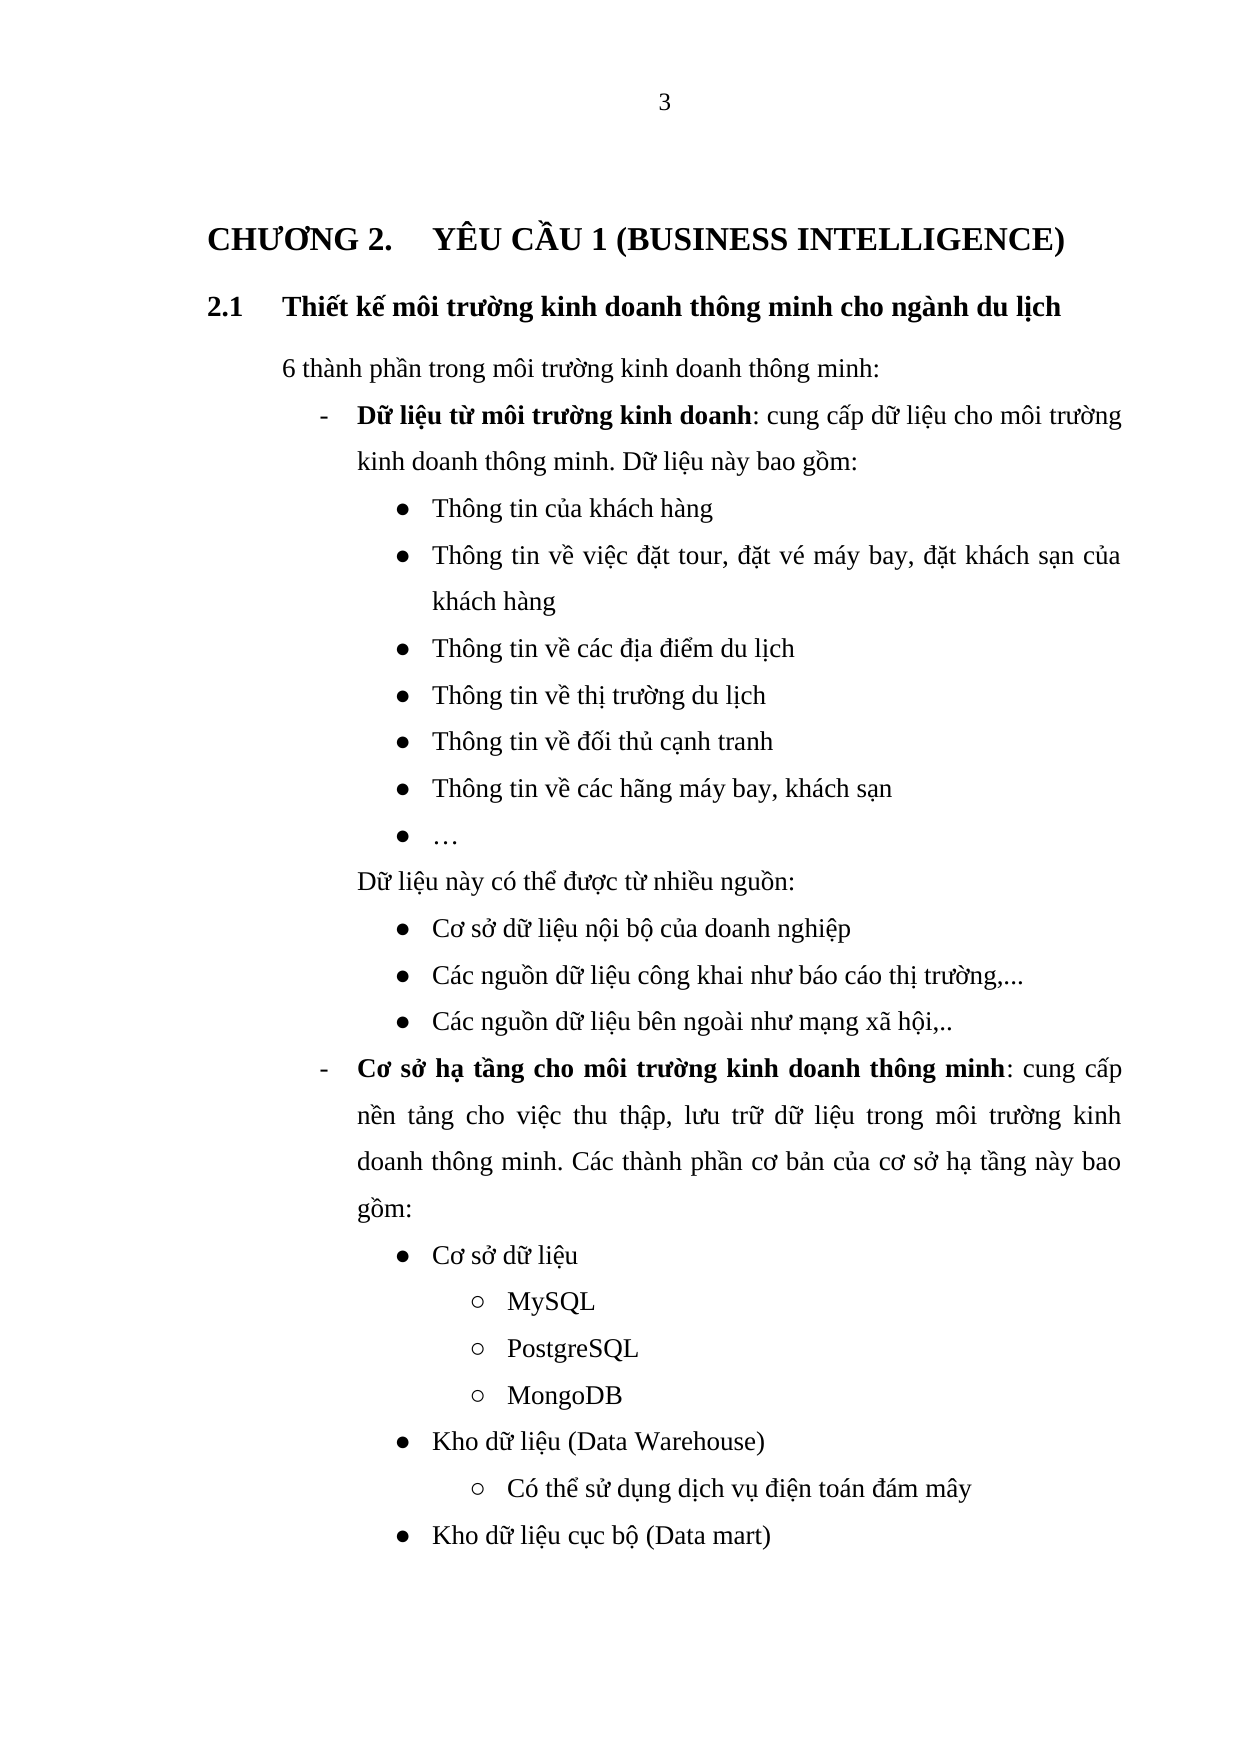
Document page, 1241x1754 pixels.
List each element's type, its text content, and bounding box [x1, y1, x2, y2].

subtitle YÊU CẦU 1 (BUSINESS INTELLIGENCE) [207, 219, 1122, 258]
list Thông tin về các hãng máy bay, khách sạn [394, 772, 1122, 803]
text 6 thành phần trong môi trường kinh doanh thông minh: [207, 352, 1122, 383]
list Cơ sở hạ tầng cho môi trường kinh doanh thông minh: cung cấp nền tảng cho việc thu thập, lưu trữ dữ liệu trong môi trường kinh doanh thông minh. Các thành phần cơ bản của cơ sở hạ tầng này bao gồm: [319, 1052, 1122, 1223]
list Thông tin của khách hàng [394, 492, 1122, 523]
list Cơ sở dữ liệu [394, 1239, 1122, 1270]
list Kho dữ liệu cục bộ (Data mart) [394, 1519, 1122, 1550]
list Thông tin về việc đặt tour, đặt vé máy bay, đặt khách sạn của khách hàng [394, 539, 1122, 617]
subtitle Thiết kế môi trường kinh doanh thông minh cho ngành du lịch [207, 289, 1122, 323]
list Có thể sử dụng dịch vụ điện toán đám mây [469, 1472, 1122, 1503]
list PostgreSQL [469, 1332, 1122, 1363]
text Dữ liệu này có thể được từ nhiều nguồn: [282, 865, 1122, 897]
list … [394, 819, 1122, 850]
list Kho dữ liệu (Data Warehouse) [394, 1425, 1122, 1457]
list Các nguồn dữ liệu bên ngoài như mạng xã hội,.. [394, 1005, 1122, 1037]
list Thông tin về đối thủ cạnh tranh [394, 725, 1122, 757]
list Thông tin về thị trường du lịch [394, 679, 1122, 710]
list MySQL [469, 1285, 1122, 1317]
list Thông tin về các địa điểm du lịch [394, 632, 1122, 663]
list Cơ sở dữ liệu nội bộ của doanh nghiệp [394, 912, 1122, 943]
list Các nguồn dữ liệu công khai như báo cáo thị trường,... [394, 959, 1122, 990]
list Dữ liệu từ môi trường kinh doanh: cung cấp dữ liệu cho môi trường kinh doanh thông minh. Dữ liệu này bao gồm: [319, 399, 1122, 477]
list MongoDB [469, 1379, 1122, 1410]
